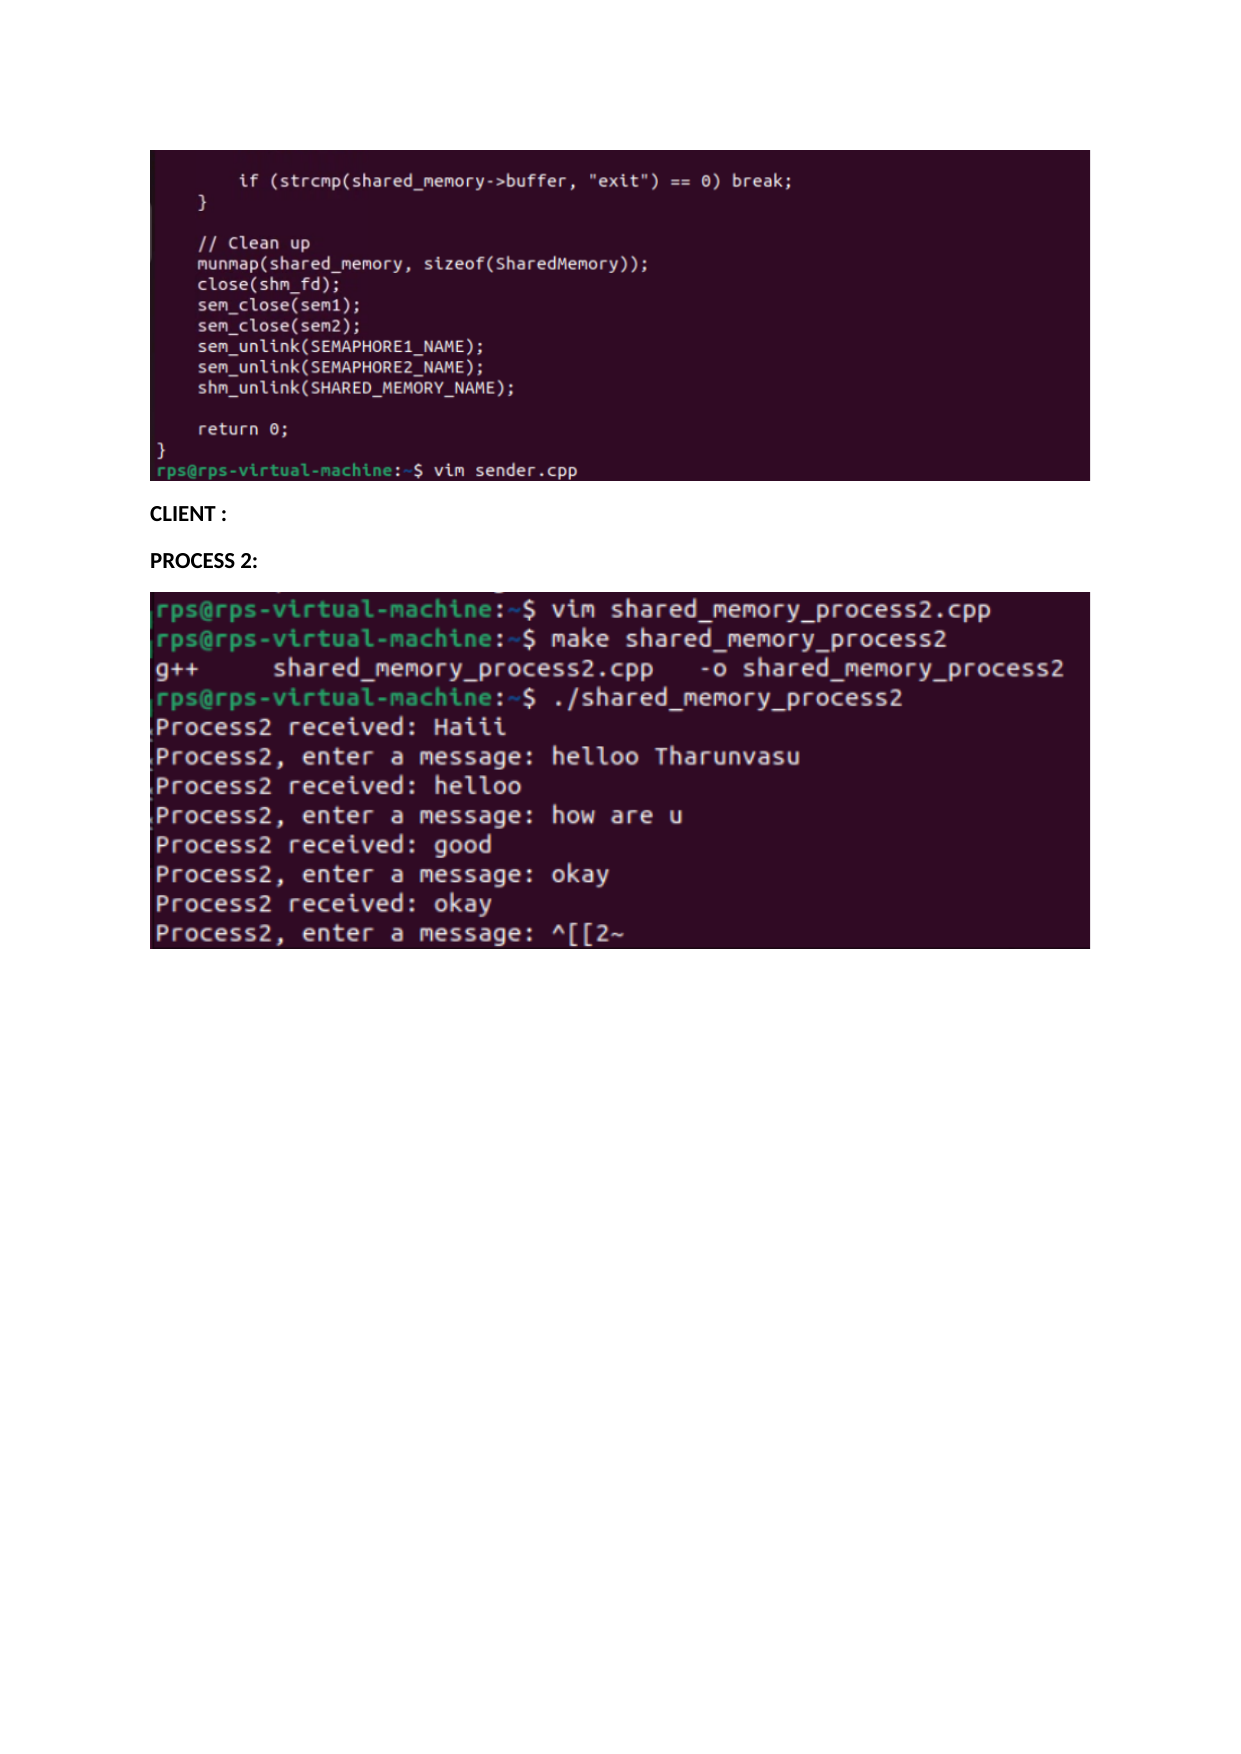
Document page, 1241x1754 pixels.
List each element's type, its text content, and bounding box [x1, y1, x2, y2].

text CLIENT : [150, 499, 1090, 527]
picture [150, 592, 1091, 949]
picture [150, 150, 1091, 481]
text PROCESS 2: [150, 546, 1090, 574]
